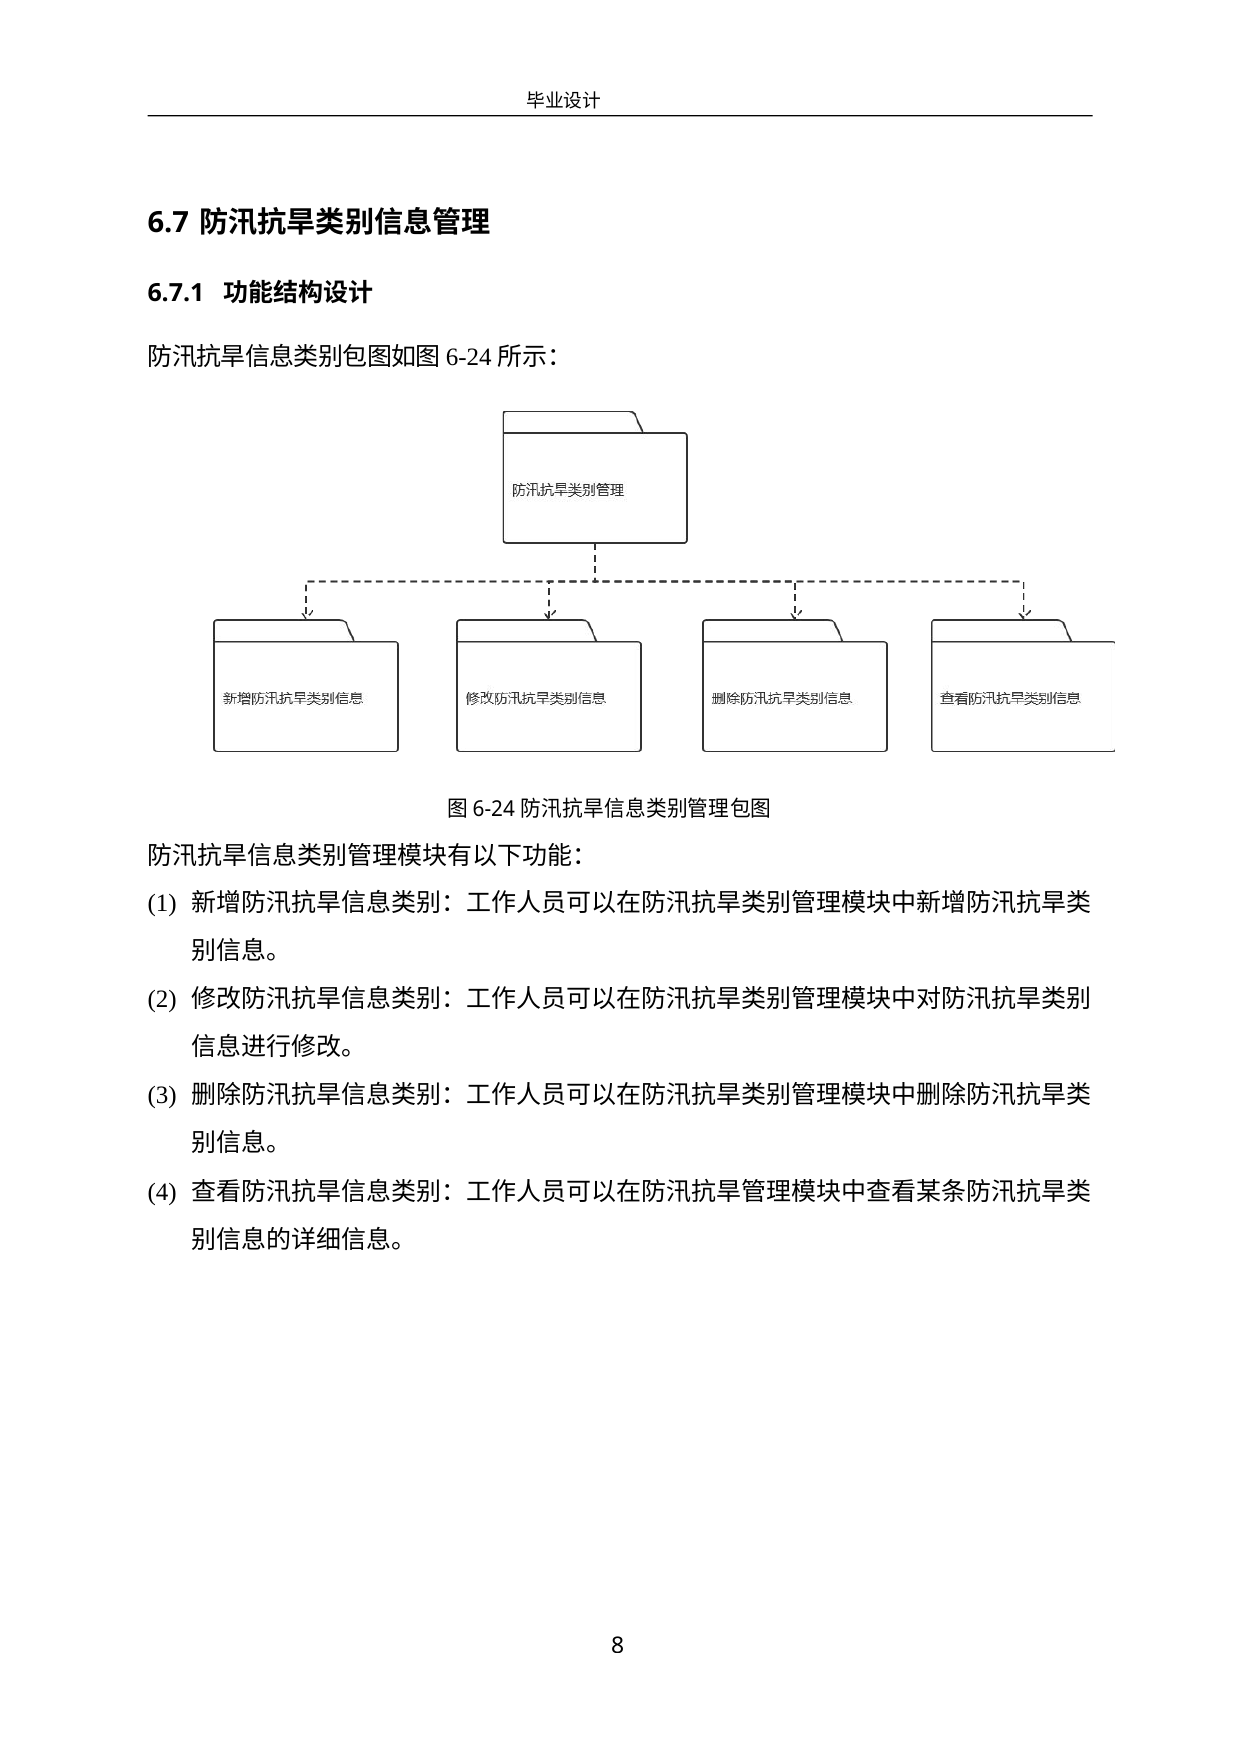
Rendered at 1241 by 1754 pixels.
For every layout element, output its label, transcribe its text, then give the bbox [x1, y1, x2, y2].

text 防汛抗旱信息类别管理模块有以下功能： [147, 836, 1146, 872]
text 图 6-24 防汛抗旱信息类别管理包图 [448, 791, 1146, 823]
list 删除防汛抗旱信息类别：工作人员可以在防汛抗旱类别管理模块中删除防汛抗旱类别信息。 [147, 1075, 1093, 1159]
subtitle 功能结构设计 [147, 272, 1146, 308]
list 新增防汛抗旱信息类别：工作人员可以在防汛抗旱类别管理模块中新增防汛抗旱类别信息。 [147, 882, 1093, 967]
list 查看防汛抗旱信息类别：工作人员可以在防汛抗旱管理模块中查看某条防汛抗旱类别信息的详细信息。 [147, 1171, 1093, 1255]
list 修改防汛抗旱信息类别：工作人员可以在防汛抗旱类别管理模块中对防汛抗旱类别信息进行修改。 [147, 978, 1093, 1063]
text 防汛抗旱信息类别包图如图 6-24 所示： [147, 336, 1146, 372]
subtitle 防汛抗旱类别信息管理 [147, 192, 1146, 242]
picture [213, 411, 1115, 752]
